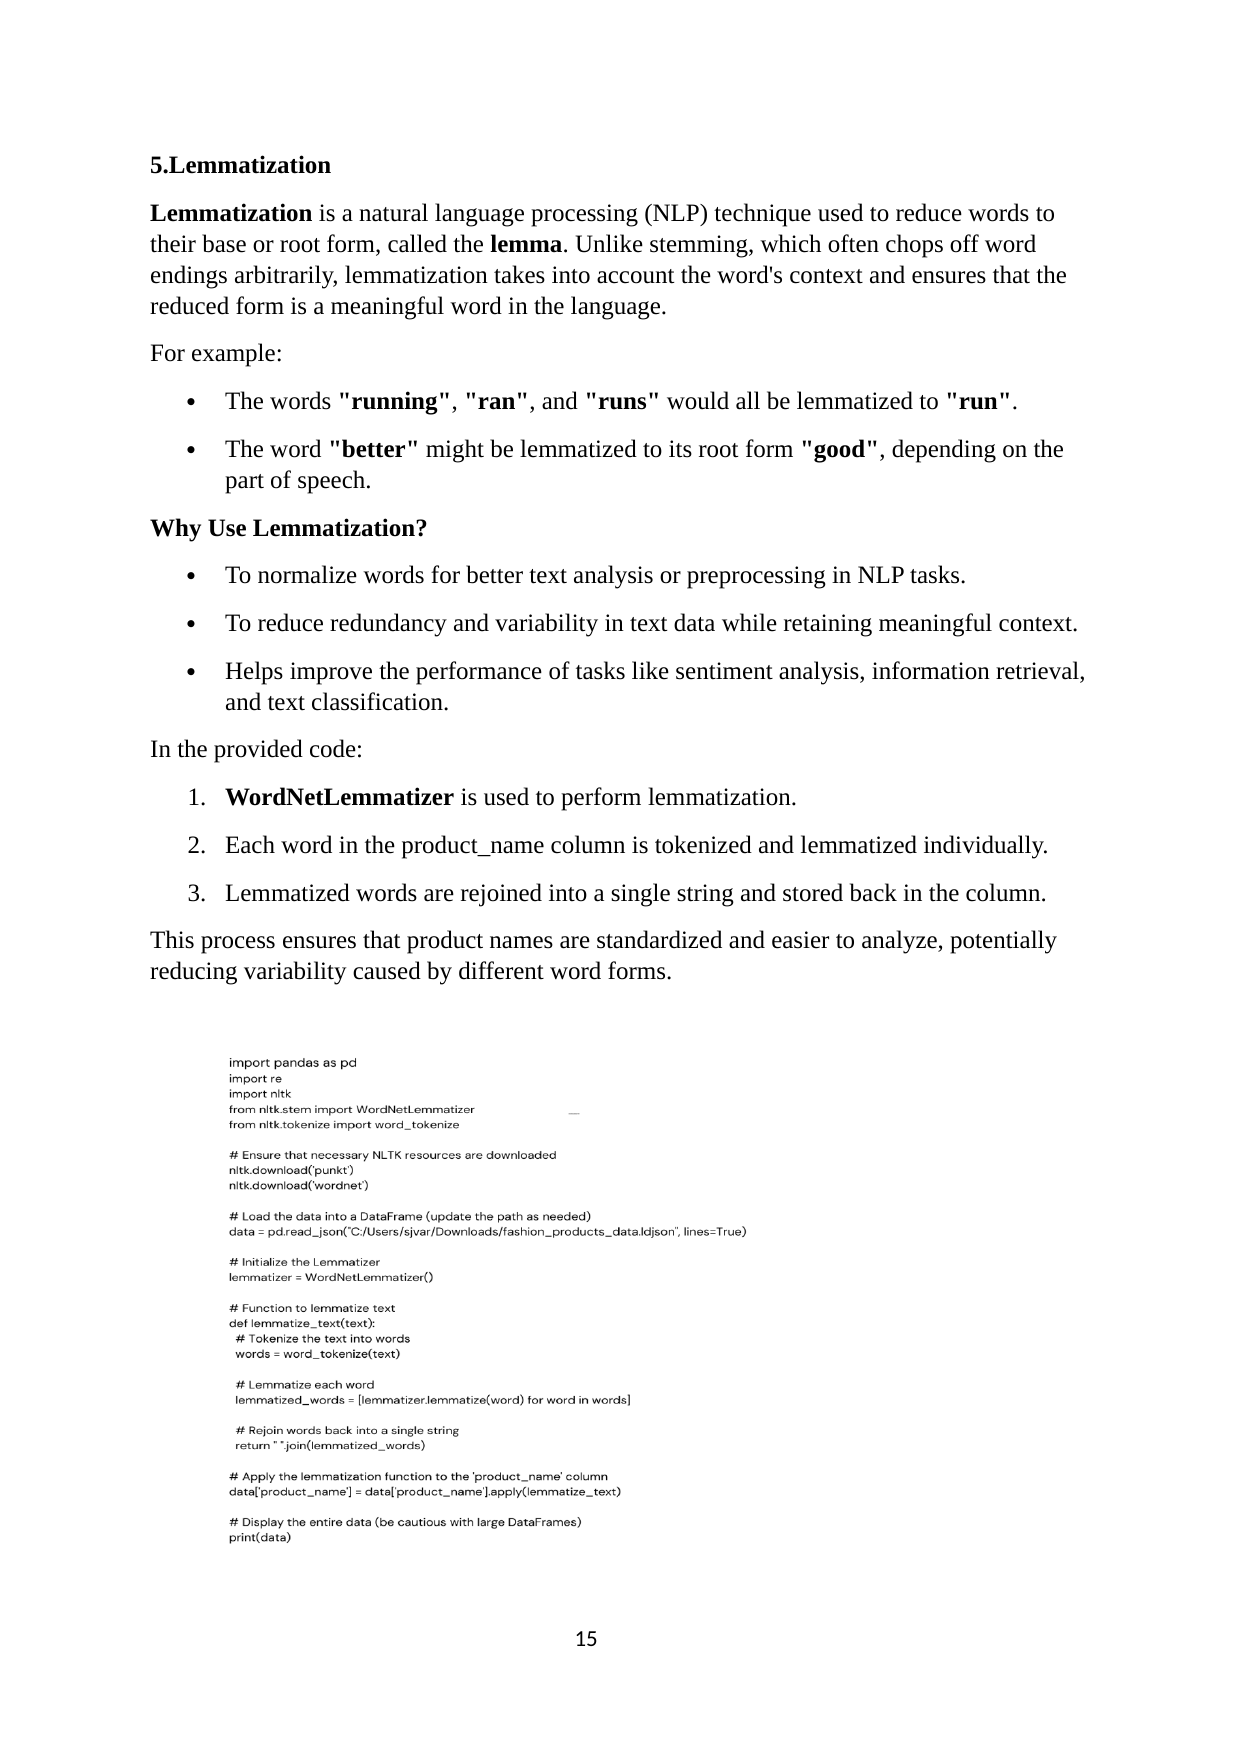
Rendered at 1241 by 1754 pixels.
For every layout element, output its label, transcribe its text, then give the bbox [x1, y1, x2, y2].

list The word "better" might be lemmatized to its root form "good", depending on the part of speech. [187, 434, 1090, 494]
text In the provided code: [150, 734, 1090, 763]
list WordNetLemmatizer is used to perform lemmatization. [187, 782, 1090, 811]
list Each word in the product_name column is tokenized and lemmatized individually. [187, 830, 1090, 859]
text This process ensures that product names are standardized and easier to analyze, potentially reducing variability caused by different word forms. [150, 925, 1090, 985]
list Lemmatized words are rejoined into a single string and stored back in the column. [187, 878, 1090, 906]
text Lemmatization is a natural language processing (NLP) technique used to reduce words to their base or root form, called the lemma. Unlike stemming, which often chops off word endings arbitrarily, lemmatization takes into account the word's context and ensures that the reduced form is a meaningful word in the language. [150, 198, 1090, 319]
list To normalize words for better text analysis or preprocessing in NLP tasks. [187, 560, 1090, 589]
text 5.Lemmatization [150, 150, 1090, 179]
text For example: [150, 338, 1090, 367]
list The words "running", "ran", and "runs" would all be lemmatized to "run". [187, 386, 1090, 415]
picture [150, 1051, 1212, 1580]
list To reduce redundancy and variability in text data while retaining meaningful context. [187, 608, 1090, 637]
text Why Use Lemmatization? [150, 513, 1090, 541]
list Helps improve the performance of tasks like sentiment analysis, information retrieval, and text classification. [187, 656, 1090, 716]
